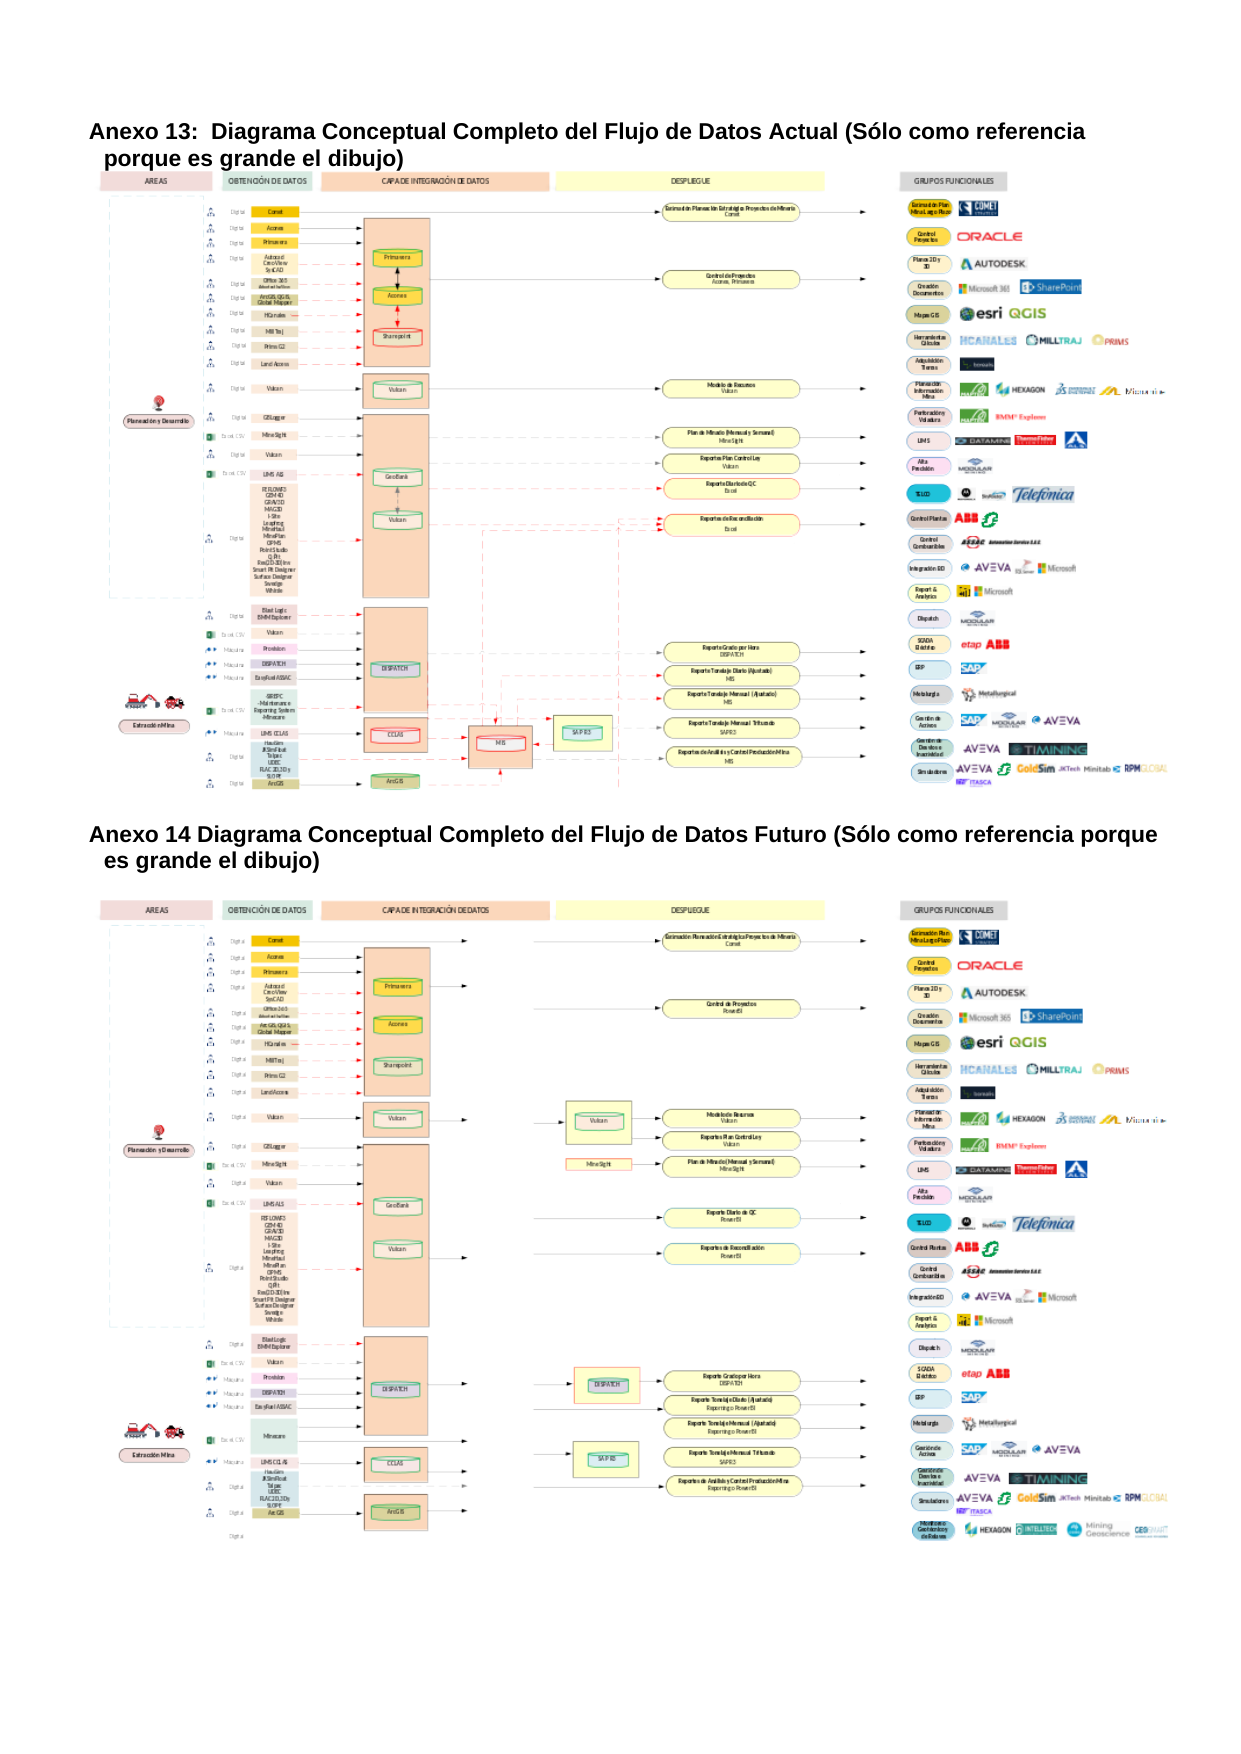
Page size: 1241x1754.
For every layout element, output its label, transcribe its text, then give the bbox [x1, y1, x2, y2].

text Anexo 13: Diagrama Conceptual Completo del Flujo de Datos Actual (Sólo como referencia porque es grande el dibujo) [89, 118, 1169, 171]
text Anexo 14 Diagrama Conceptual Completo del Flujo de Datos Futuro (Sólo como referencia porque es grande el dibujo) [89, 821, 1169, 873]
